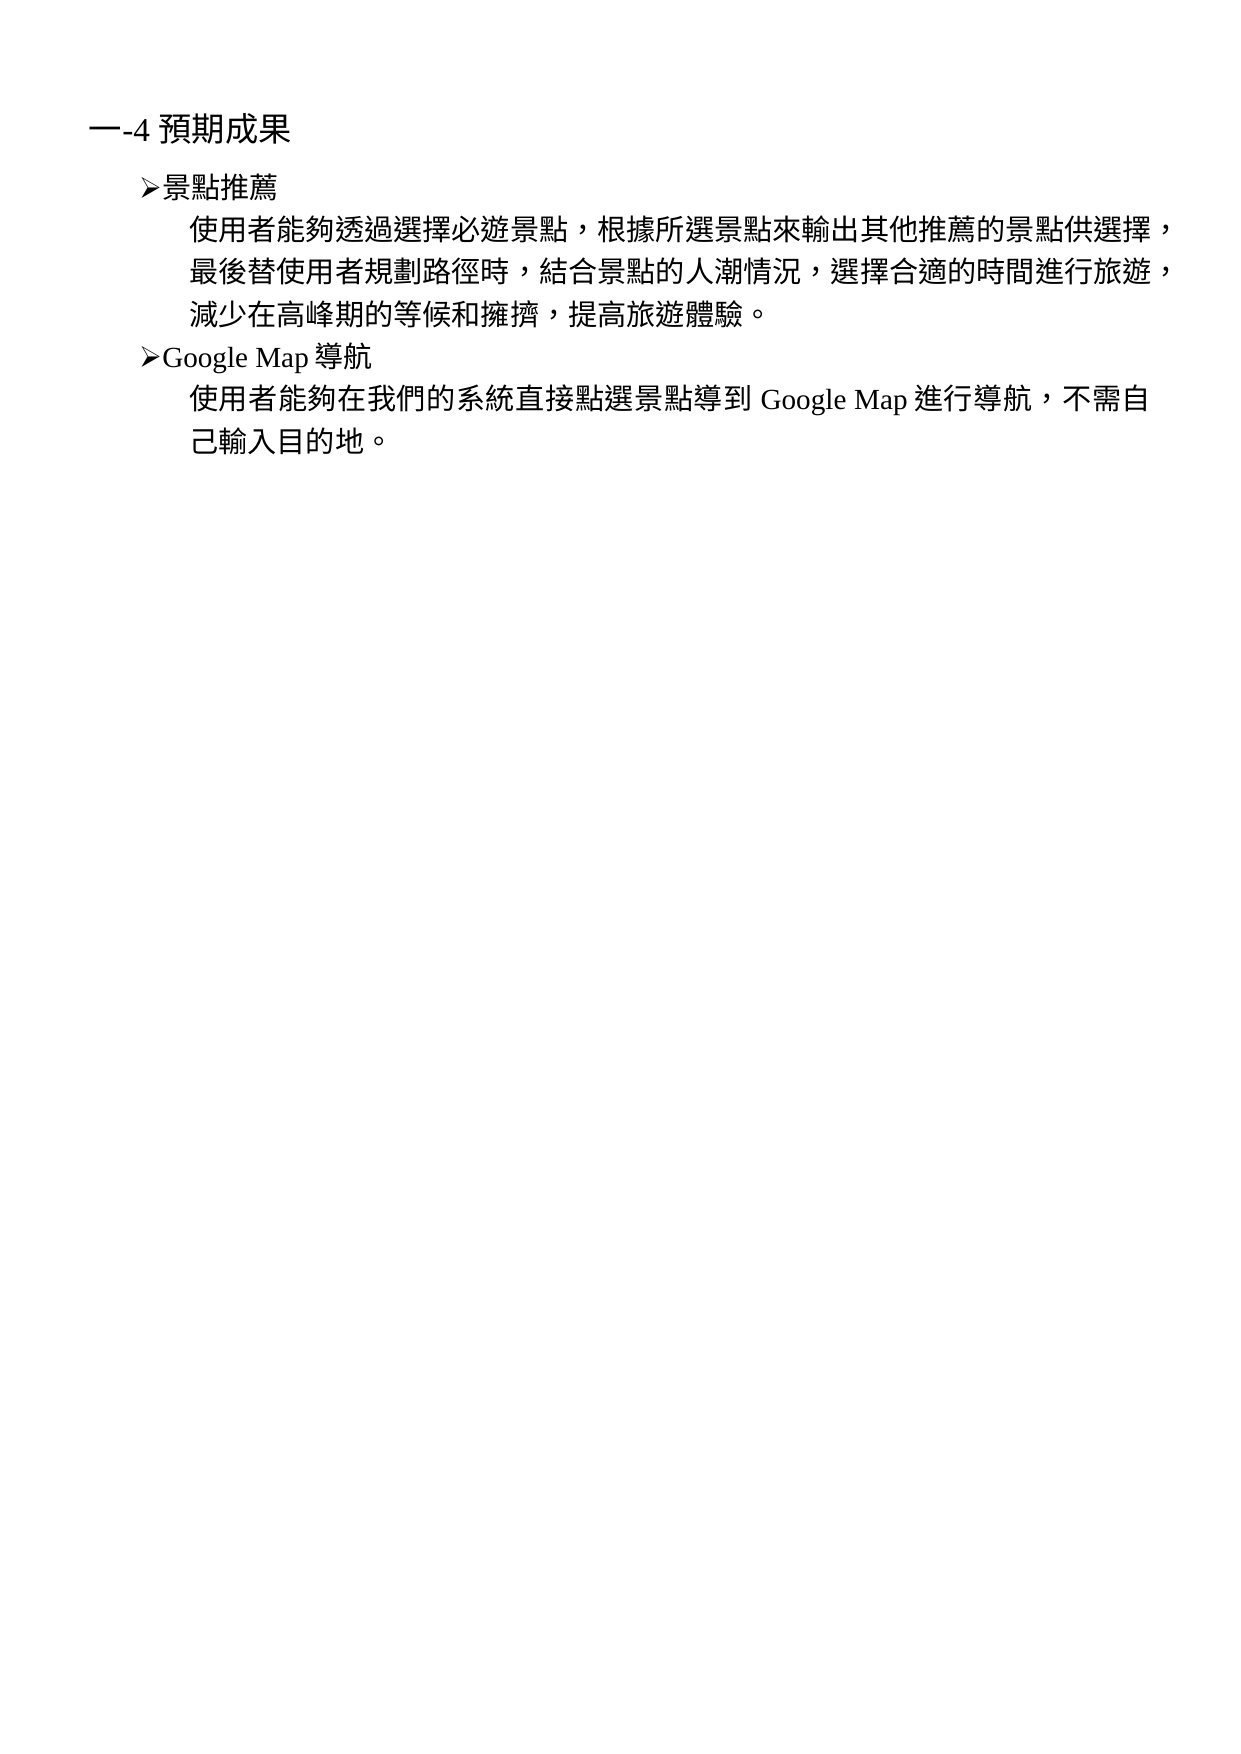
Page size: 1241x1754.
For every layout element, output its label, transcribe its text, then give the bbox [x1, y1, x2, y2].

list 使用者能夠在我們的系統直接點選景點導到Google Map進行導航，不需自己輸入目的地。 [189, 376, 1152, 461]
list 景點推薦 [139, 164, 1152, 207]
list 使用者能夠透過選擇必遊景點，根據所選景點來輸出其他推薦的景點供選擇，最後替使用者規劃路徑時，結合景點的人潮情況，選擇合適的時間進行旅遊，減少在高峰期的等候和擁擠，提高旅遊體驗。 [189, 207, 1152, 334]
subtitle 預期成果 [89, 89, 1152, 164]
list Google Map導航 [139, 334, 1152, 376]
